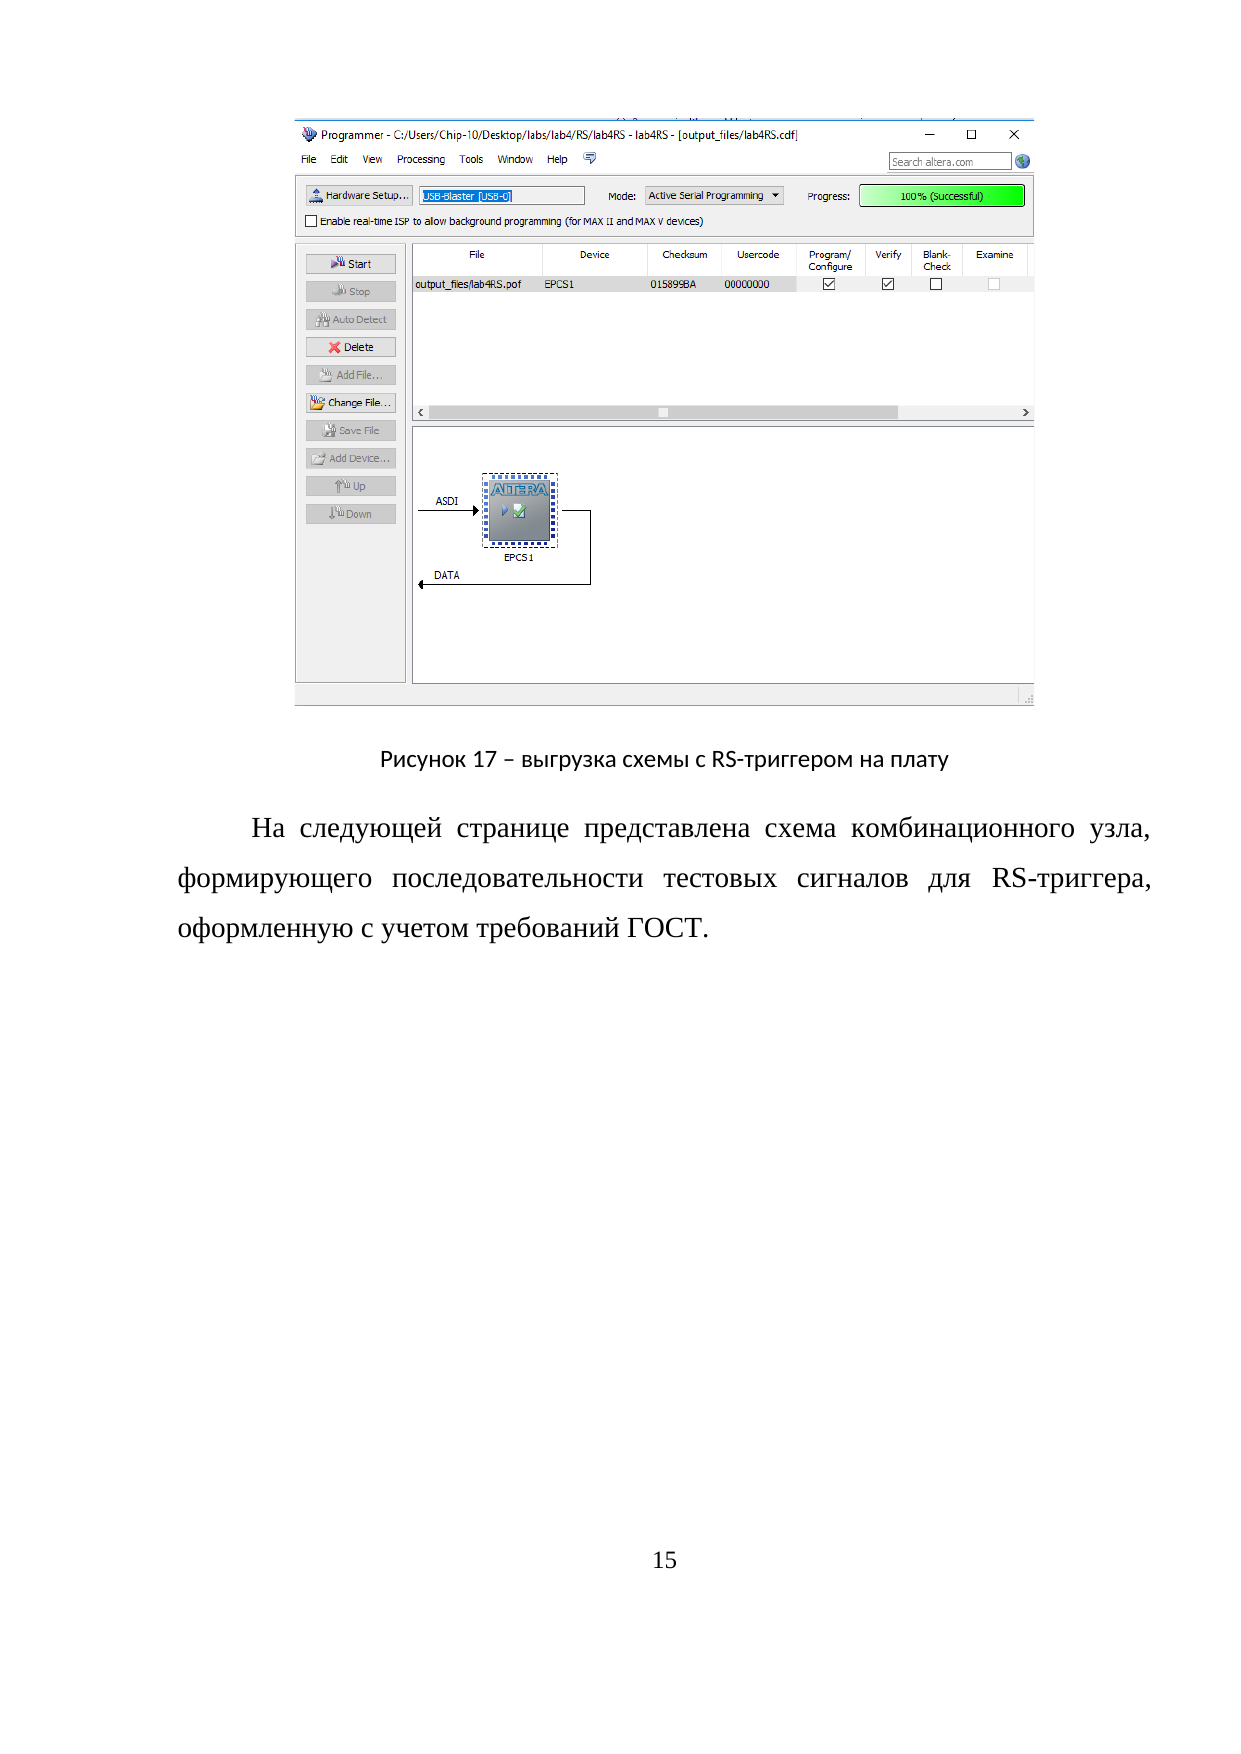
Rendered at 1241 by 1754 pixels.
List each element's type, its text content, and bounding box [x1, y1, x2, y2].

picture [294, 118, 1035, 706]
text На следующей странице представлена схема комбинационного узла, формирующего последовательности тестовых сигналов для RS-триггера, оформленную с учетом требований ГОСТ. [177, 810, 1152, 944]
